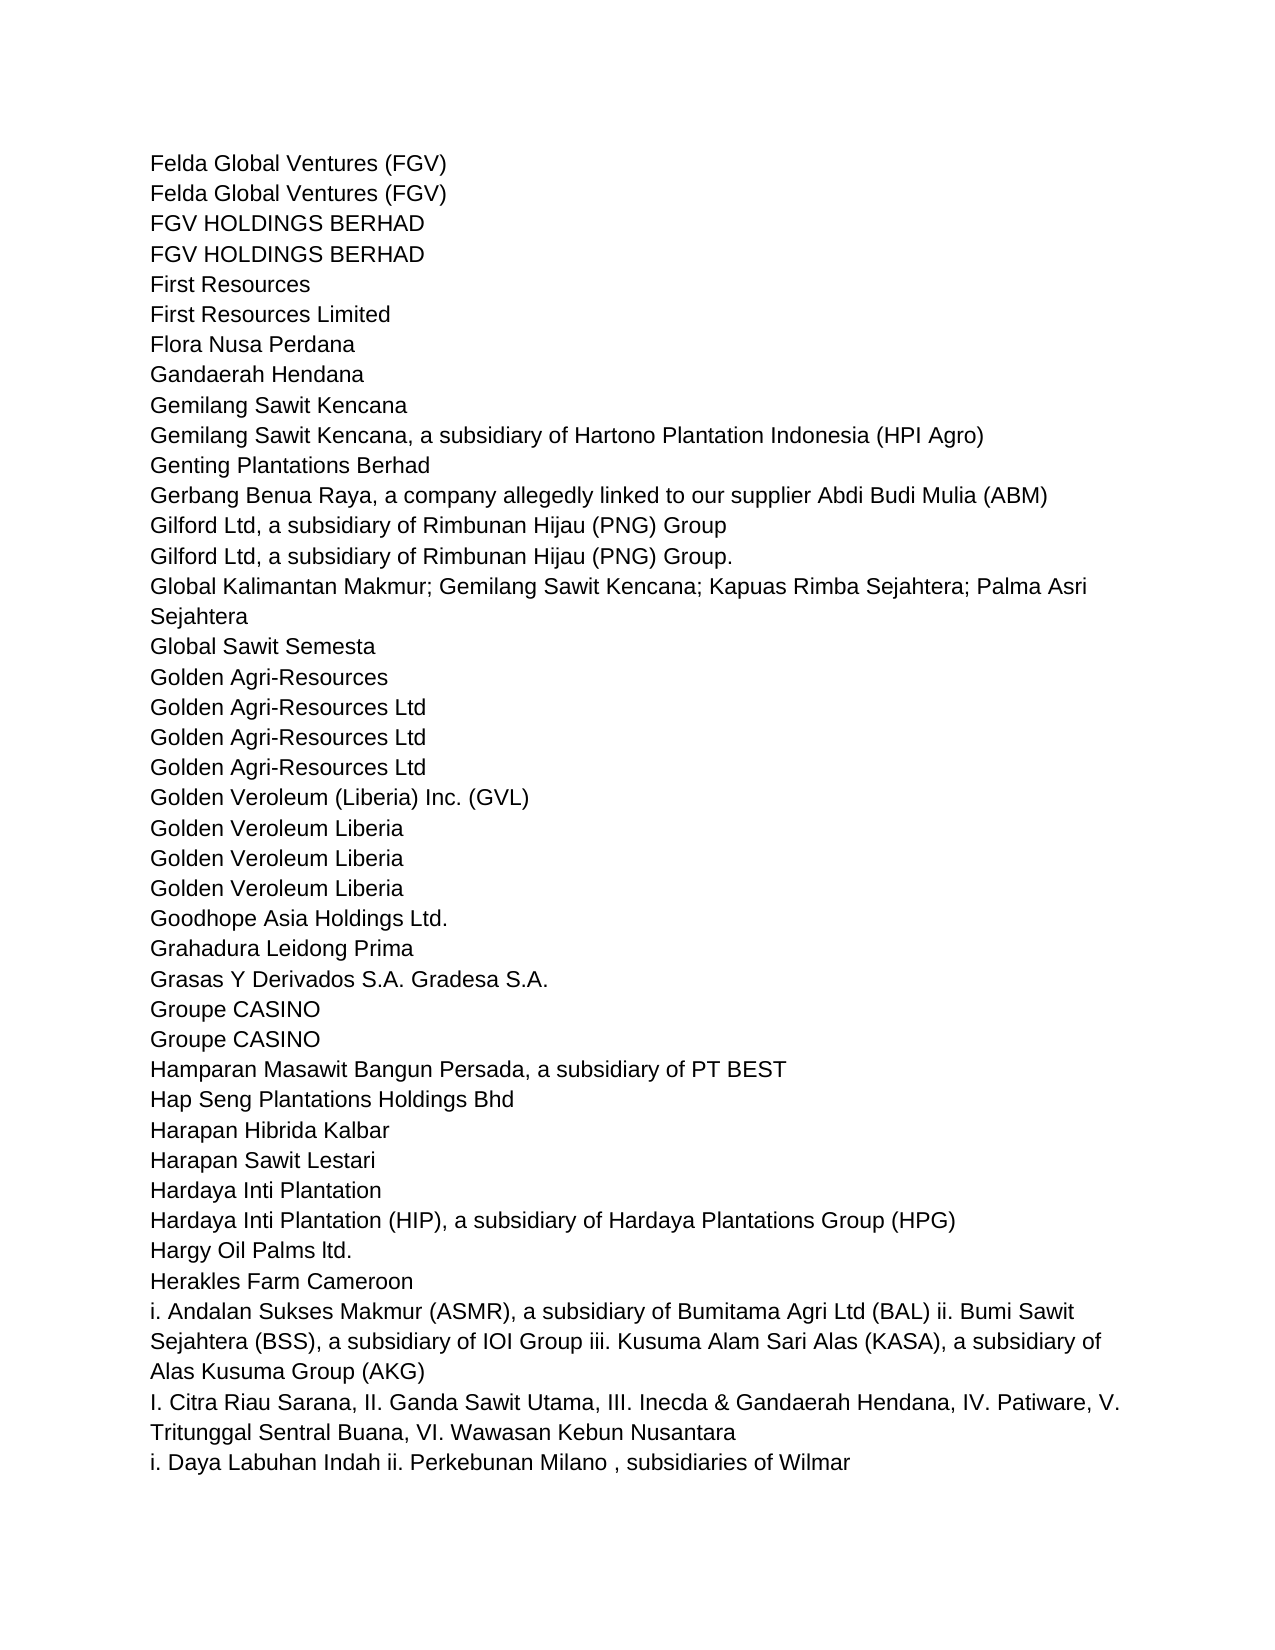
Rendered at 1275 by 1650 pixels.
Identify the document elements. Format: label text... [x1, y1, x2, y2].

text Hardaya Inti Plantation [150, 1177, 1125, 1203]
text Golden Agri-Resources Ltd [150, 724, 1125, 750]
text i. Daya Labuhan Indah ii. Perkebunan Milano , subsidiaries of Wilmar [150, 1449, 1125, 1475]
text Grahadura Leidong Prima [150, 935, 1125, 962]
text Gemilang Sawit Kencana [150, 392, 1125, 418]
text Harapan Hibrida Kalbar [150, 1117, 1125, 1143]
text Herakles Farm Cameroon [150, 1268, 1125, 1294]
text First Resources Limited [150, 301, 1125, 327]
text First Resources [150, 271, 1125, 297]
text Global Sawit Semesta [150, 633, 1125, 660]
text Global Kalimantan Makmur; Gemilang Sawit Kencana; Kapuas Rimba Sejahtera; Palma Asri Sejahtera [150, 573, 1125, 629]
text Hamparan Masawit Bangun Persada, a subsidiary of PT BEST [150, 1056, 1125, 1083]
text i. Andalan Sukses Makmur (ASMR), a subsidiary of Bumitama Agri Ltd (BAL) ii. Bumi Sawit Sejahtera (BSS), a subsidiary of IOI Group iii. Kusuma Alam Sari Alas (KASA), a subsidiary of Alas Kusuma Group (AKG) [150, 1298, 1125, 1385]
text Golden Agri-Resources [150, 663, 1125, 690]
text Golden Veroleum (Liberia) Inc. (GVL) [150, 784, 1125, 811]
text Golden Veroleum Liberia [150, 814, 1125, 841]
text Genting Plantations Berhad [150, 452, 1125, 478]
text Gandaerah Hendana [150, 361, 1125, 388]
text Groupe CASINO [150, 1026, 1125, 1052]
text Felda Global Ventures (FGV) [150, 180, 1125, 207]
text Goodhope Asia Holdings Ltd. [150, 905, 1125, 932]
text Golden Agri-Resources Ltd [150, 754, 1125, 781]
text FGV HOLDINGS BERHAD [150, 210, 1125, 237]
text Harapan Sawit Lestari [150, 1147, 1125, 1173]
text Gilford Ltd, a subsidiary of Rimbunan Hijau (PNG) Group. [150, 543, 1125, 569]
text Gilford Ltd, a subsidiary of Rimbunan Hijau (PNG) Group [150, 512, 1125, 539]
text I. Citra Riau Sarana, II. Ganda Sawit Utama, III. Inecda & Gandaerah Hendana, IV. Patiware, V. Tritunggal Sentral Buana, VI. Wawasan Kebun Nusantara [150, 1388, 1125, 1445]
text Felda Global Ventures (FGV) [150, 150, 1125, 176]
text Hargy Oil Palms ltd. [150, 1237, 1125, 1264]
text Hap Seng Plantations Holdings Bhd [150, 1086, 1125, 1113]
text FGV HOLDINGS BERHAD [150, 241, 1125, 267]
text Golden Agri-Resources Ltd [150, 694, 1125, 720]
text Golden Veroleum Liberia [150, 875, 1125, 901]
text Grasas Y Derivados S.A. Gradesa S.A. [150, 966, 1125, 992]
text Golden Veroleum Liberia [150, 845, 1125, 871]
text Gemilang Sawit Kencana, a subsidiary of Hartono Plantation Indonesia (HPI Agro) [150, 422, 1125, 448]
text Hardaya Inti Plantation (HIP), a subsidiary of Hardaya Plantations Group (HPG) [150, 1207, 1125, 1234]
text Groupe CASINO [150, 996, 1125, 1022]
text Gerbang Benua Raya, a company allegedly linked to our supplier Abdi Budi Mulia (ABM) [150, 482, 1125, 509]
text Flora Nusa Perdana [150, 331, 1125, 358]
